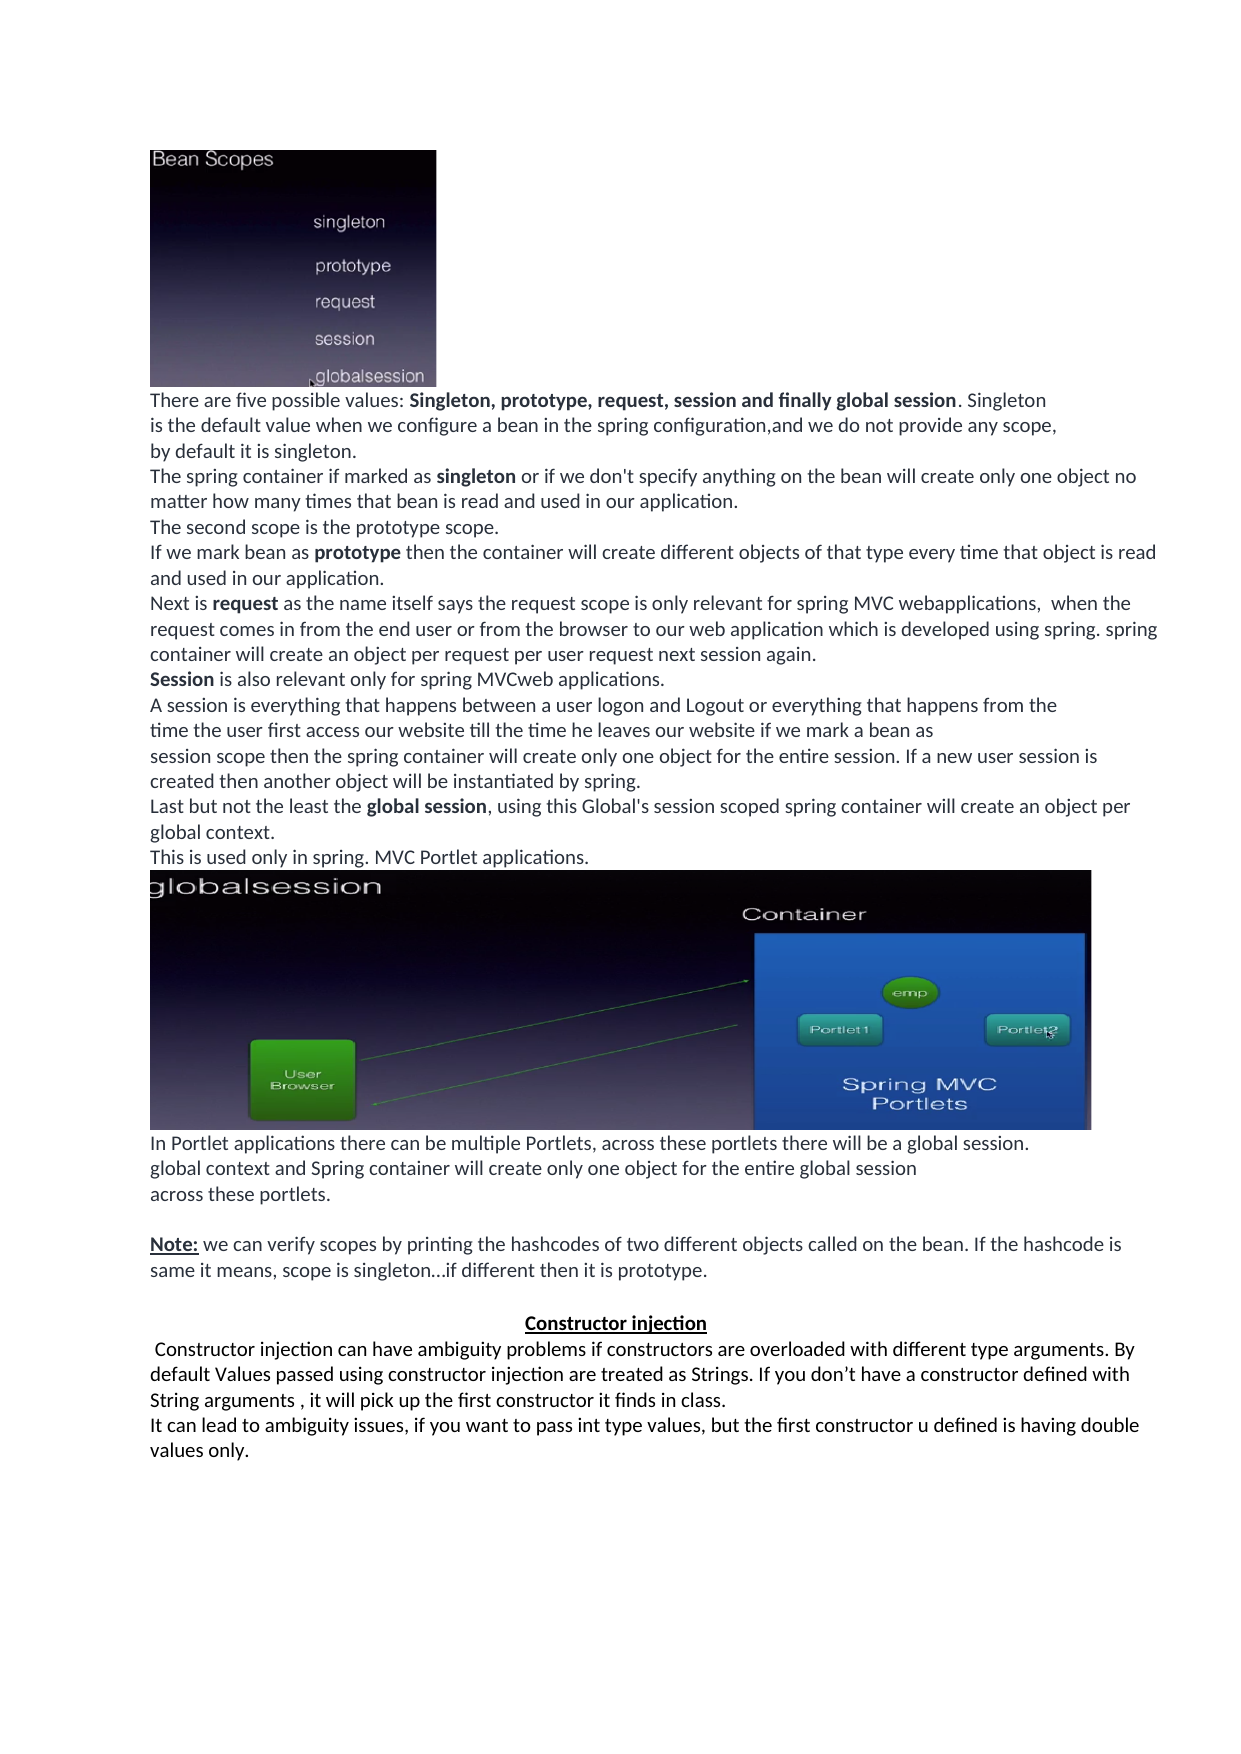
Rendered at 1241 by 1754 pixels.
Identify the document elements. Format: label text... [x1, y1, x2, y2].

text In Portlet applications there can be multiple Portlets, across these portlets there will be a global session. [150, 1130, 1167, 1155]
text This is used only in spring. MVC Portlet applications. [150, 844, 1167, 870]
text by default it is singleton. [150, 438, 1167, 463]
text There are five possible values: Singleton, prototype, request, session and finally global session. Singleton [150, 387, 1167, 412]
text The spring container if marked as singleton or if we don't specify anything on the bean will create only one object no matter how many times that bean is read and used in our application. [150, 463, 1167, 514]
text It can lead to ambiguity issues, if you want to pass int type values, but the first constructor u defined is having double values only. [150, 1412, 1167, 1463]
picture [150, 150, 437, 387]
text is the default value when we configure a bean in the spring configuration,and we do not provide any scope, [150, 412, 1167, 438]
text Next is request as the name itself says the request scope is only relevant for spring MVC webapplications, when the request comes in from the end user or from the browser to our web application which is developed using spring. spring container will create an object per request per user request next session again. [150, 590, 1167, 667]
text Constructor injection [150, 1311, 1167, 1336]
text session scope then the spring container will create only one object for the entire session. If a new user session is created then another object will be instantiated by spring. [150, 743, 1167, 794]
text Note: we can verify scopes by printing the hashcodes of two different objects called on the bean. If the hashcode is same it means, scope is singleton…if different then it is prototype. [150, 1232, 1167, 1282]
text A session is everything that happens between a user logon and Logout or everything that happens from the [150, 692, 1167, 717]
text The second scope is the prototype scope. [150, 514, 1167, 539]
text global context and Spring container will create only one object for the entire global session [150, 1155, 1167, 1181]
text Constructor injection can have ambiguity problems if constructors are overloaded with different type arguments. By default Values passed using constructor injection are treated as Strings. If you don’t have a constructor defined with String arguments , it will pick up the first constructor it finds in class. [150, 1336, 1167, 1412]
text across these portlets. [150, 1181, 1167, 1206]
text Session is also relevant only for spring MVCweb applications. [150, 667, 1167, 692]
text If we mark bean as prototype then the container will create different objects of that type every time that object is read and used in our application. [150, 539, 1167, 590]
text Last but not the least the global session, using this Global's session scoped spring container will create an object per global context. [150, 794, 1167, 844]
text time the user first access our website till the time he leaves our website if we mark a bean as [150, 717, 1167, 743]
picture [150, 870, 1092, 1130]
